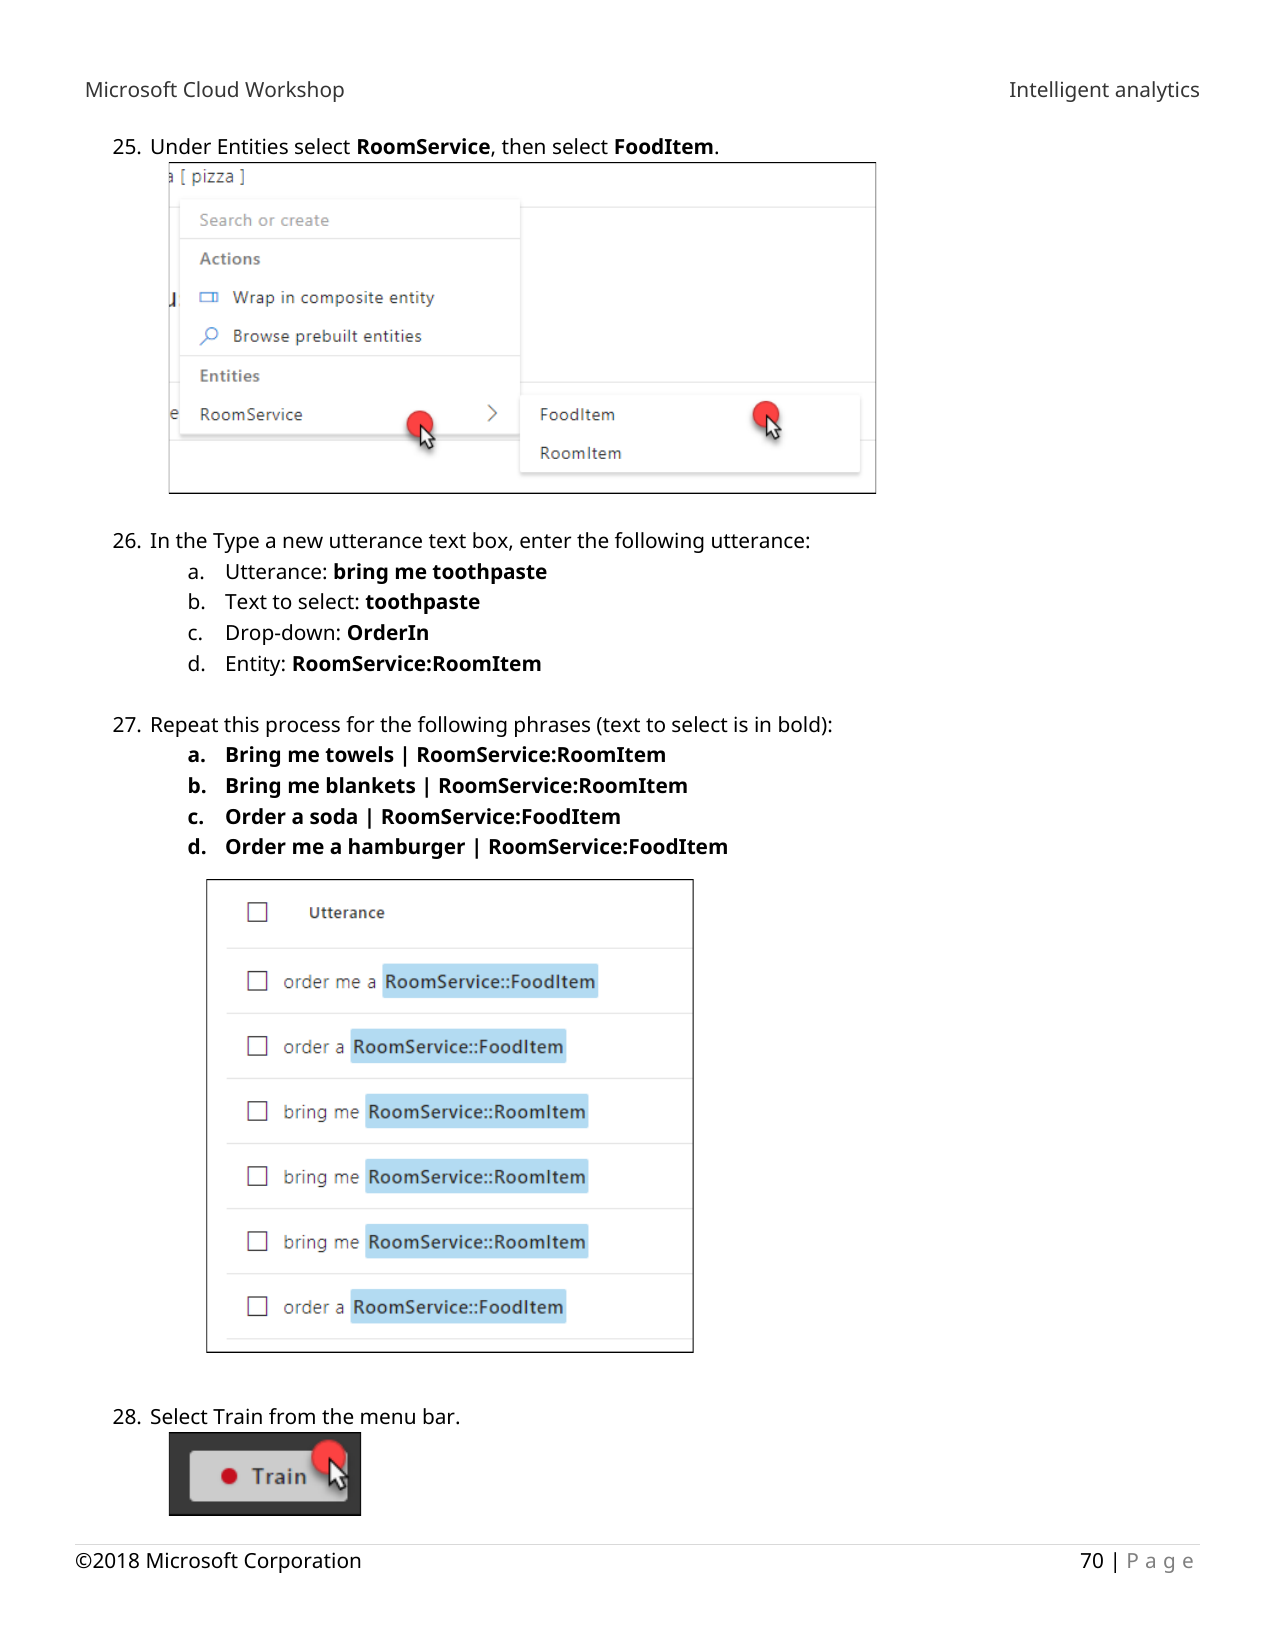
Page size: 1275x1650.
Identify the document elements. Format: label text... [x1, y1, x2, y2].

list Order a soda | RoomService:FoodItem [187, 802, 1200, 830]
list Repeat this process for the following phrases (text to select is in bold): [112, 710, 1200, 738]
list Entity: RoomService:RoomItem [187, 649, 1200, 677]
list Bring me towels | RoomService:RoomItem [187, 741, 1200, 769]
list Drop-down: OrderIn [187, 618, 1200, 647]
list Select Train from the menu bar. [112, 1402, 1200, 1430]
list Order me a hamburger | RoomService:FoodItem [187, 832, 1200, 861]
list Utterance: bring me toothpaste [187, 557, 1200, 585]
list Under Entities select RoomService, then select FoodItem. [112, 132, 1200, 160]
list Text to select: toothpaste [187, 587, 1200, 616]
list In the Type a new utterance text box, enter the following utterance: [112, 526, 1200, 555]
list Bring me blankets | RoomService:RoomItem [187, 771, 1200, 800]
